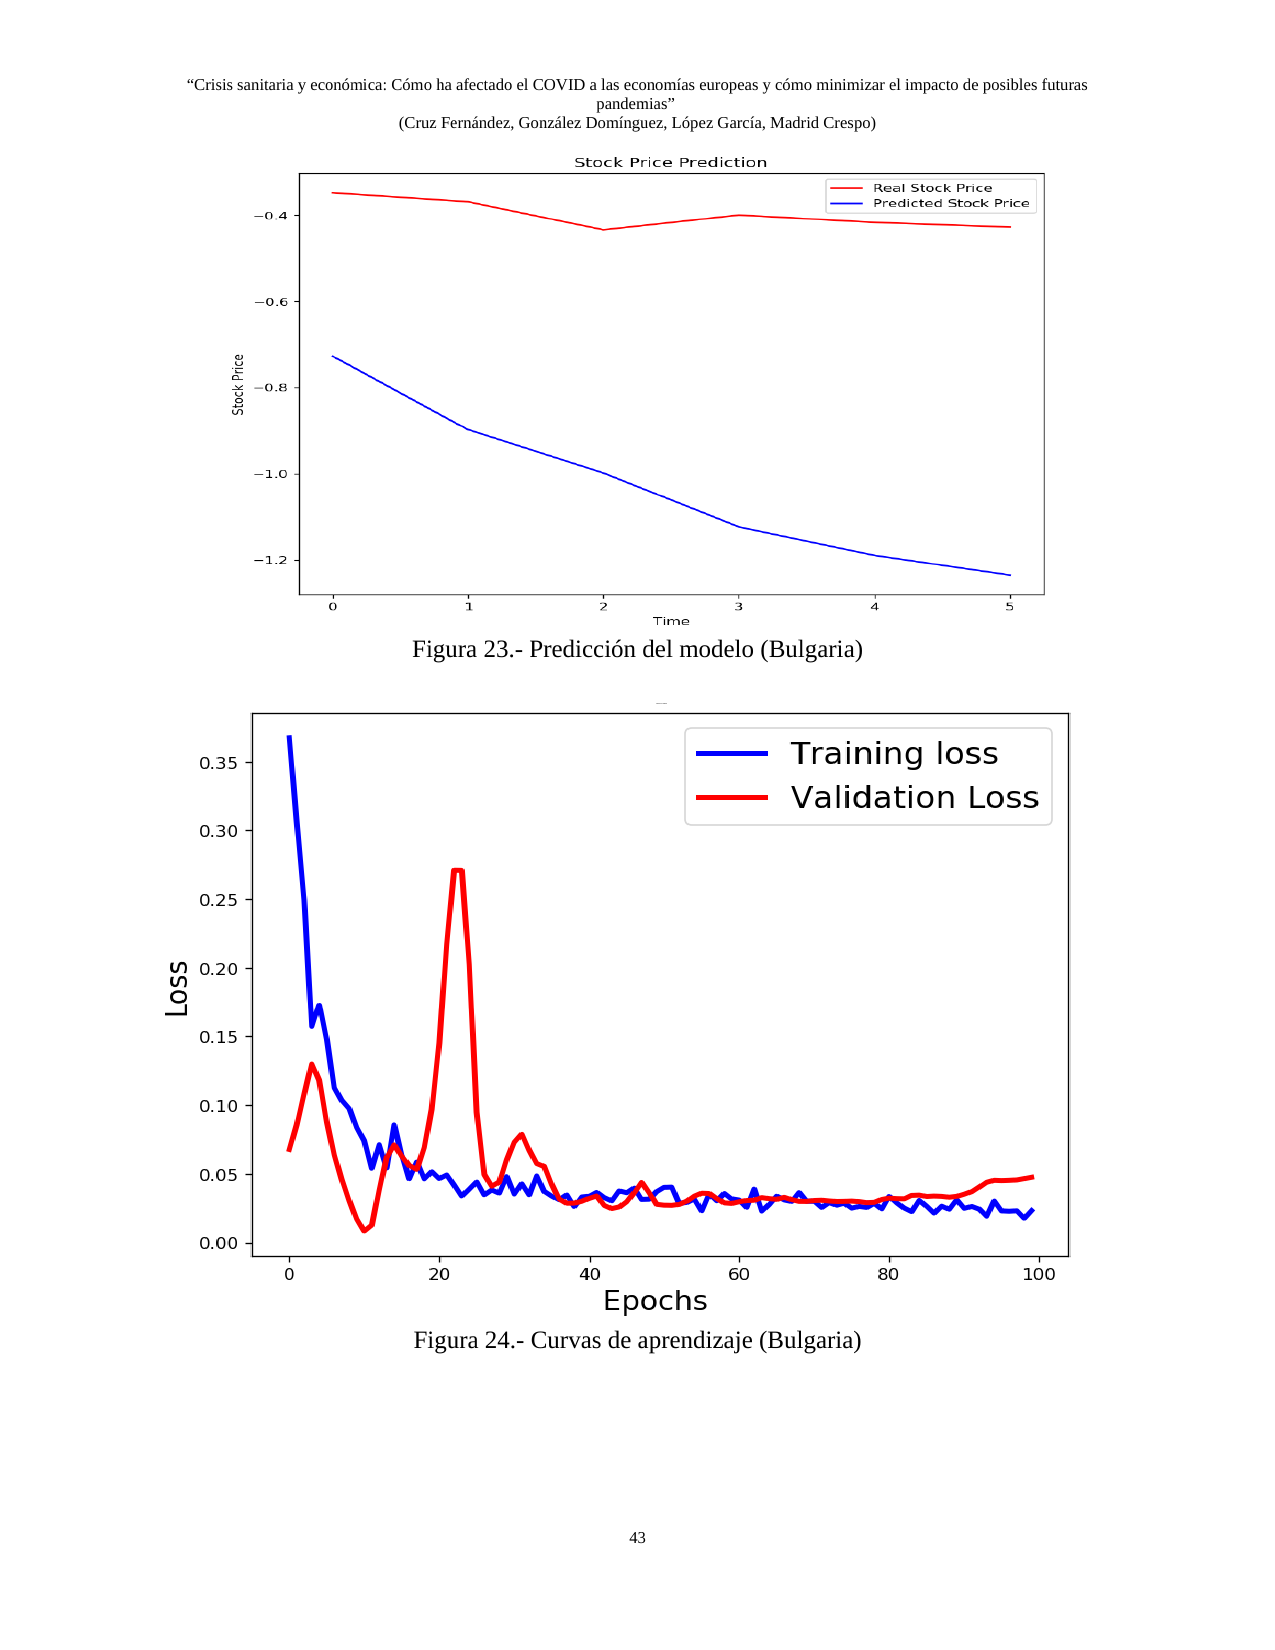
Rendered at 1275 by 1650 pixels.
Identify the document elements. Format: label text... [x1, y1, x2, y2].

text Figura 24.- Curvas de aprendizaje (Bulgaria) [150, 1325, 1125, 1354]
text Figura 23.- Predicción del modelo (Bulgaria) [150, 634, 1125, 662]
picture [150, 691, 1082, 1326]
picture [222, 150, 1053, 634]
